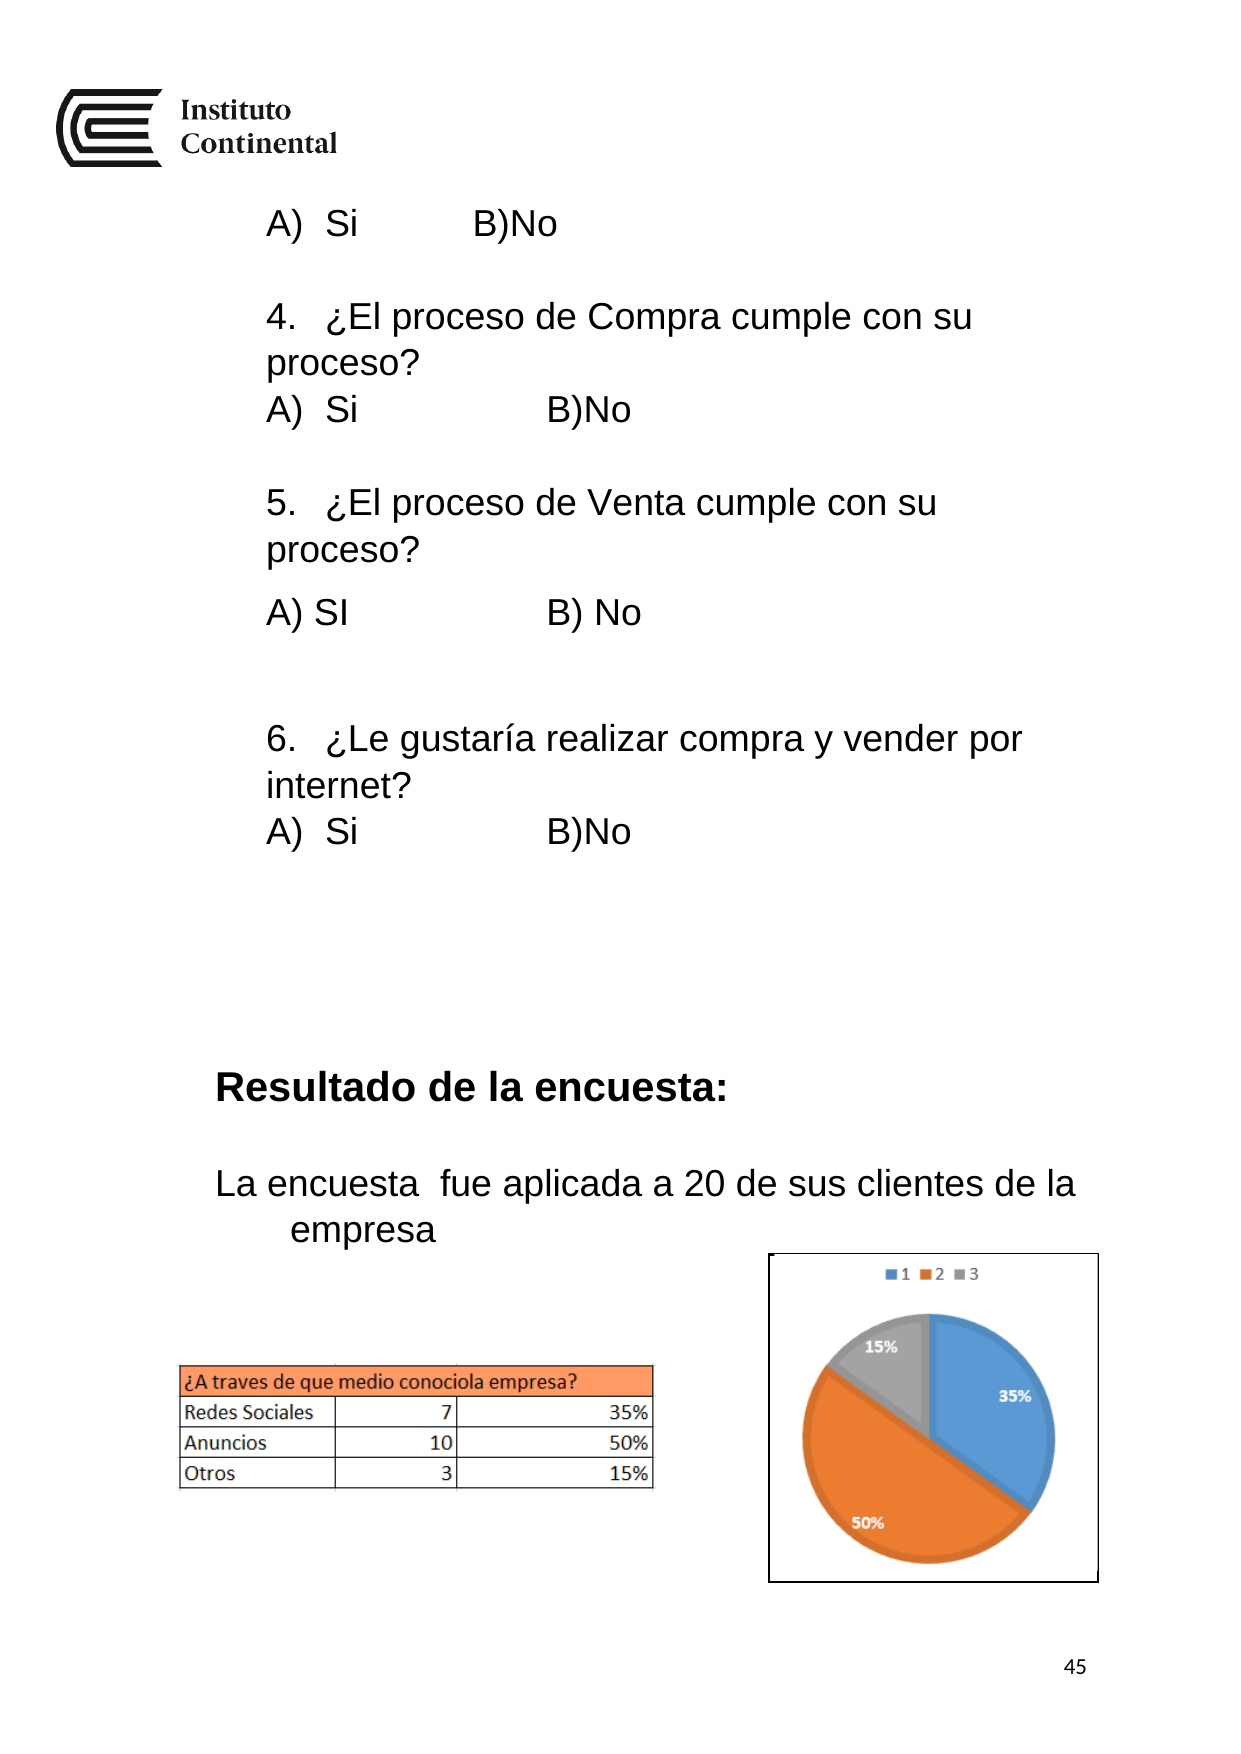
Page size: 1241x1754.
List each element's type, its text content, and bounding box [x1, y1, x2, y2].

list Si B)No [266, 201, 1087, 244]
list Si B)No [266, 387, 1087, 430]
text La encuesta fue aplicada a 20 de sus clientes de la empresa [215, 1161, 1087, 1250]
list Si B)No [266, 809, 1087, 853]
picture [774, 1254, 1098, 1571]
picture [56, 89, 337, 167]
text A) SI B) No [266, 590, 1087, 633]
picture [176, 1363, 657, 1492]
list ¿El proceso de Venta cumple con su proceso? [266, 480, 1087, 570]
text Resultado de la encuesta: [215, 1062, 1087, 1110]
list ¿Le gustaría realizar compra y vender por internet? [266, 716, 1087, 806]
list ¿El proceso de Compra cumple con su proceso? [266, 294, 1087, 384]
